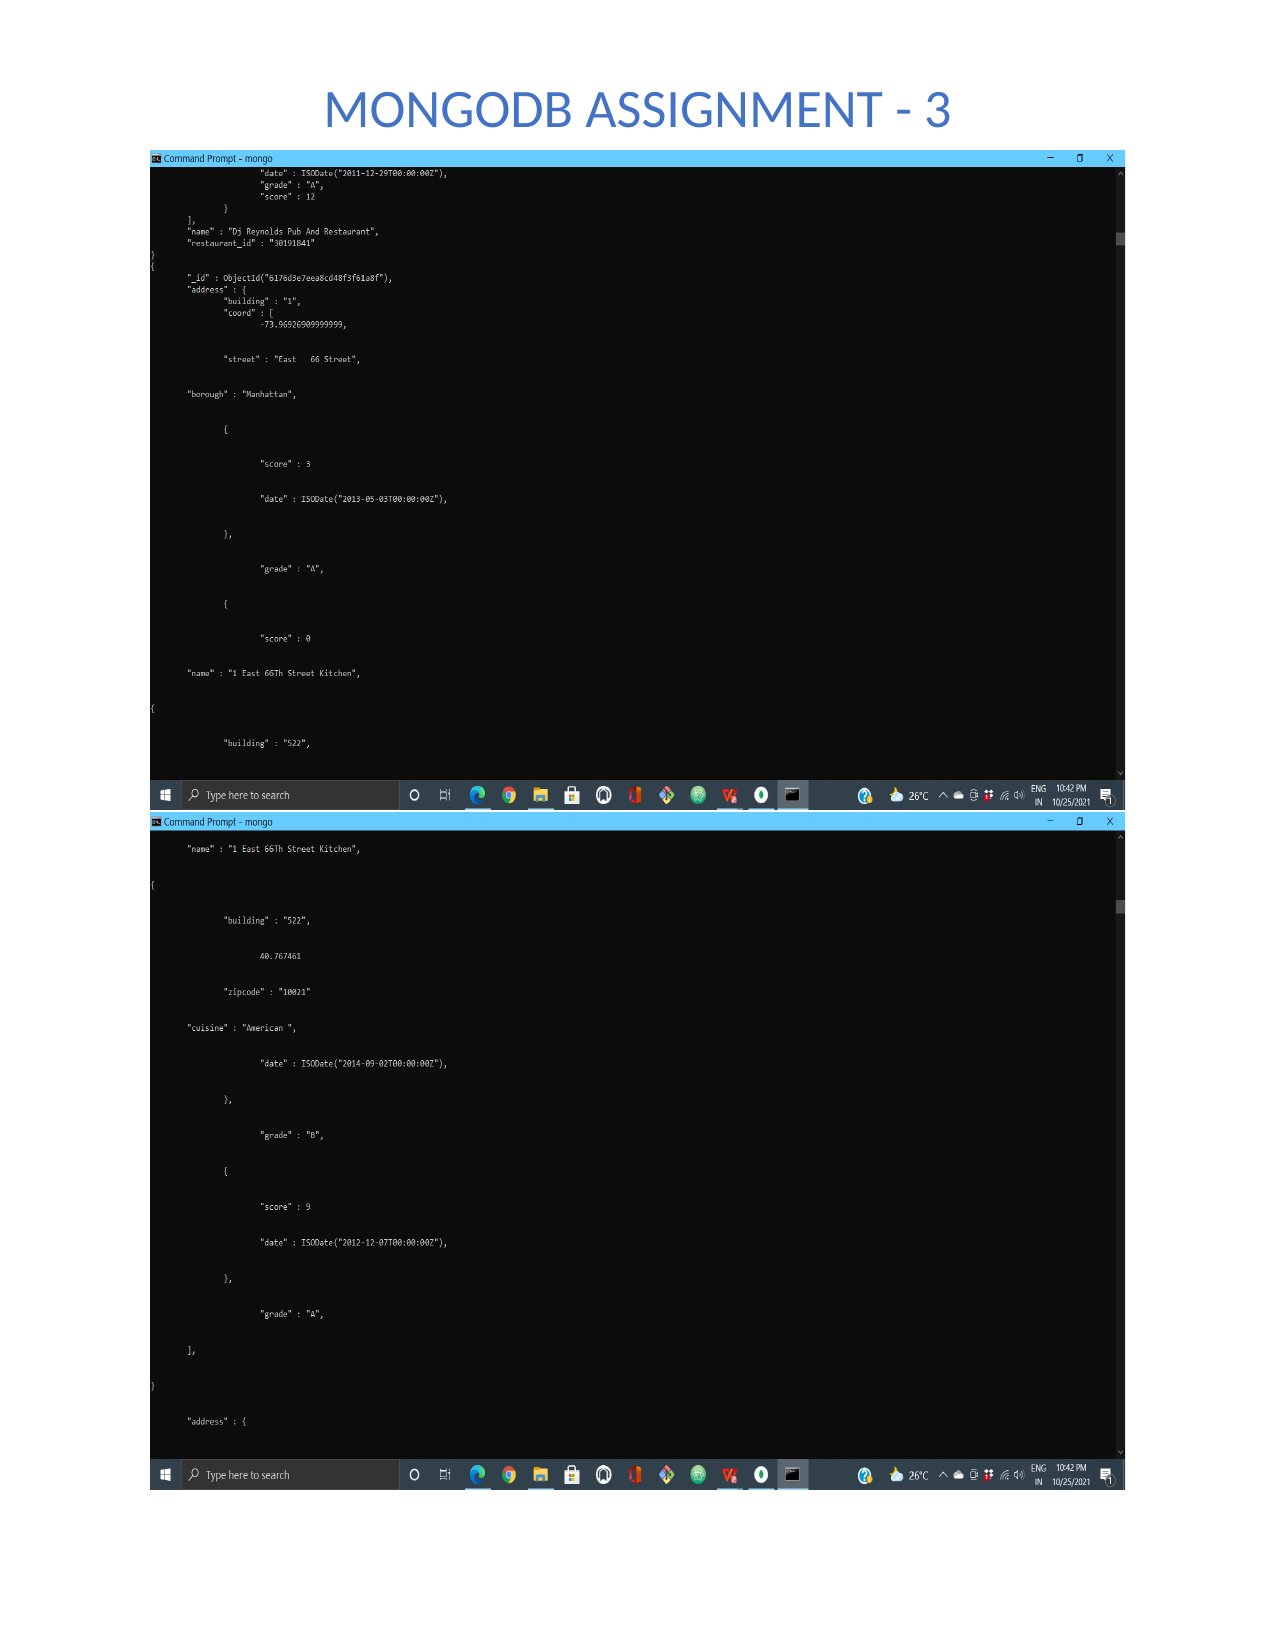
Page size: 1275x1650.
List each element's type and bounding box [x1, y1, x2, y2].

picture [150, 812, 1125, 1490]
picture [150, 150, 1125, 810]
